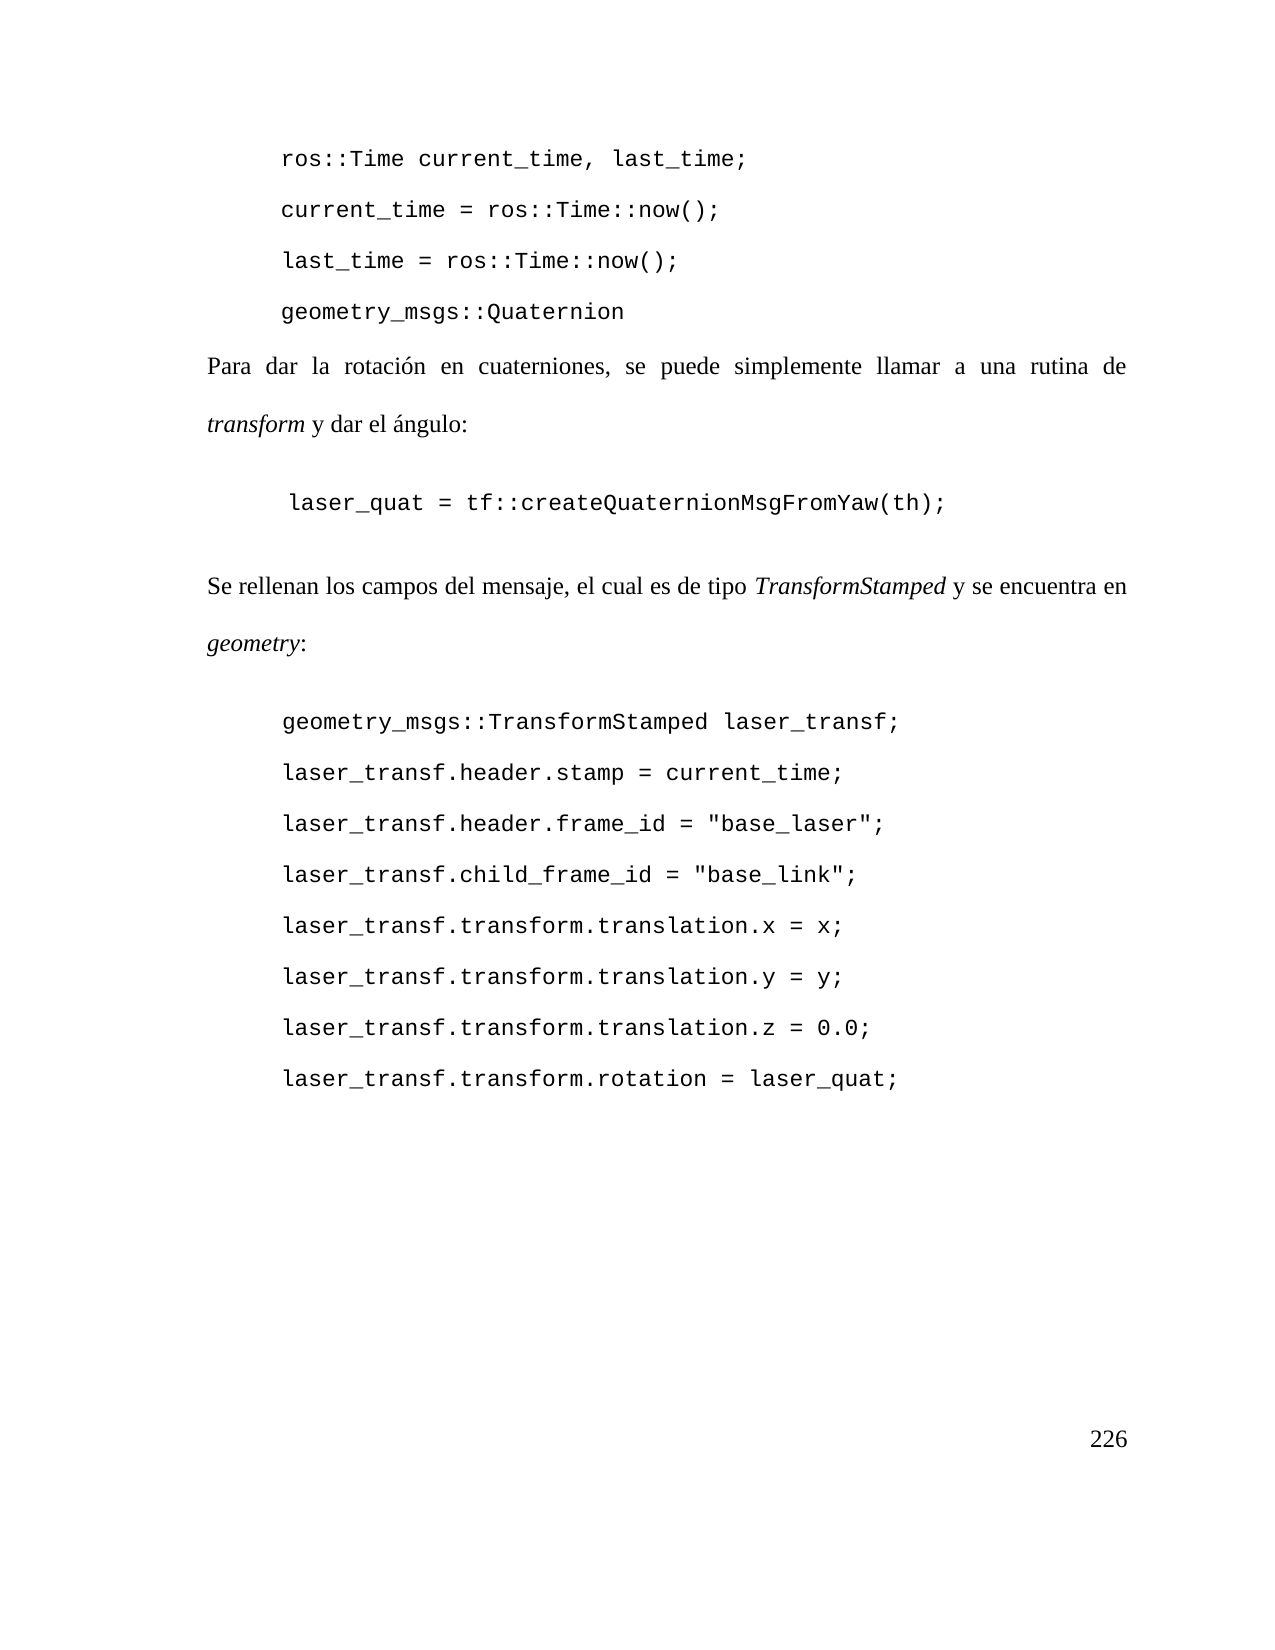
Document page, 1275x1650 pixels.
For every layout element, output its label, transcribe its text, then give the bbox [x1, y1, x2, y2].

text Se rellenan los campos del mensaje, el cual es de tipo TransformStamped y se encuentra en geometry: [207, 571, 1127, 657]
text geometry_msgs::TransformStamped laser_transf; [207, 711, 1127, 737]
text ros::Time current_time, last_time; [207, 148, 1127, 174]
text laser_transf.transform.translation.z = 0.0; [207, 1016, 1127, 1042]
text laser_transf.header.stamp = current_time; [207, 762, 1127, 788]
text geometry_msgs::Quaternion [207, 301, 1127, 326]
text laser_transf.header.frame_id = "base_laser"; [207, 813, 1127, 838]
text last_time = ros::Time::now(); [207, 249, 1127, 276]
text laser_transf.transform.translation.x = x; [207, 914, 1127, 940]
text Para dar la rotación en cuaterniones, se puede simplemente llamar a una rutina de transform y dar el ángulo: [207, 351, 1127, 438]
text laser_transf.transform.translation.y = y; [207, 965, 1127, 991]
text laser_transf.child_frame_id = "base_link"; [207, 863, 1127, 889]
text laser_quat = tf::createQuaternionMsgFromYaw(th); [207, 491, 1127, 517]
text laser_transf.transform.rotation = laser_quat; [207, 1067, 1127, 1093]
text current_time = ros::Time::now(); [207, 199, 1127, 224]
